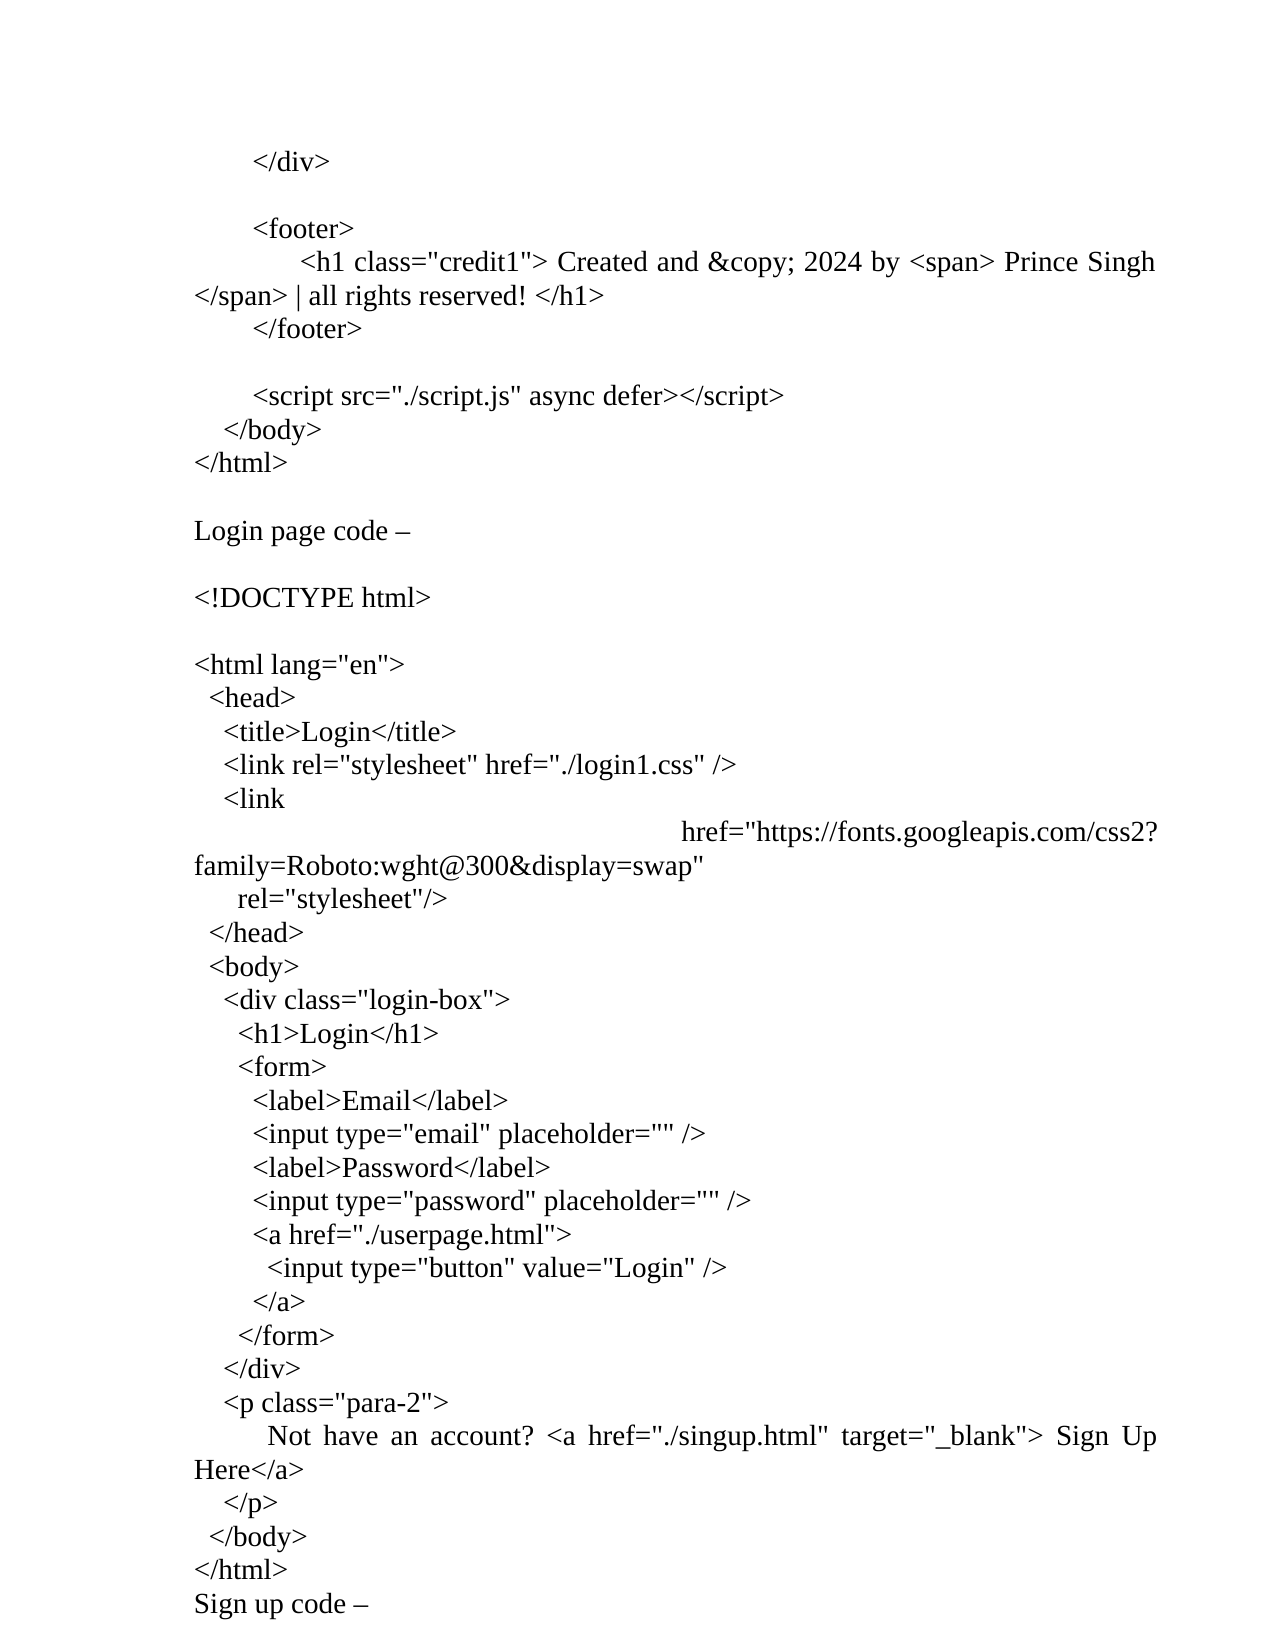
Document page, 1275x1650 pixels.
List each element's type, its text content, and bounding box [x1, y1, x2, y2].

text <input type="email" placeholder="" /> [194, 1116, 1158, 1150]
text <head> [194, 680, 1158, 714]
text </html> [194, 446, 1158, 479]
text <body> [194, 949, 1158, 982]
text </html> [194, 1552, 1158, 1586]
text </body> [194, 412, 1158, 446]
text <link [194, 781, 1158, 814]
text <h1>Login</h1> [194, 1016, 1158, 1049]
text rel="stylesheet"/> [194, 882, 1158, 915]
text <div class="login-box"> [194, 982, 1158, 1016]
text <h1 class="credit1"> Created and &copy; 2024 by <span> Prince Singh </span> | all rights reserved! </h1> [194, 244, 1158, 311]
text </a> [194, 1284, 1158, 1318]
text <script src="./script.js" async defer></script> [194, 378, 1158, 412]
text <input type="button" value="Login" /> [194, 1251, 1158, 1284]
text <label>Password</label> [194, 1150, 1158, 1183]
text <label>Email</label> [194, 1083, 1158, 1116]
text </p> [194, 1485, 1158, 1519]
text </div> [194, 144, 1158, 177]
text </form> [194, 1318, 1158, 1351]
text <title>Login</title> [194, 714, 1158, 747]
text </head> [194, 915, 1158, 949]
text <link rel="stylesheet" href="./login1.css" /> [194, 747, 1158, 781]
text <input type="password" placeholder="" /> [194, 1183, 1158, 1217]
text <p class="para-2"> [194, 1385, 1158, 1418]
text <footer> [194, 211, 1158, 244]
text <a href="./userpage.html"> [194, 1217, 1158, 1251]
text Login page code – [194, 513, 1158, 546]
text <!DOCTYPE html> [194, 580, 1158, 613]
text <form> [194, 1049, 1158, 1083]
text </footer> [194, 311, 1158, 345]
text href="https://fonts.googleapis.com/css2?family=Roboto:wght@300&display=swap" [194, 814, 1158, 882]
text </body> [194, 1519, 1158, 1552]
text Sign up code – [194, 1586, 1158, 1619]
text Not have an account? <a href="./singup.html" target="_blank"> Sign Up Here</a> [194, 1418, 1158, 1485]
text <html lang="en"> [194, 647, 1158, 680]
text </div> [194, 1351, 1158, 1385]
